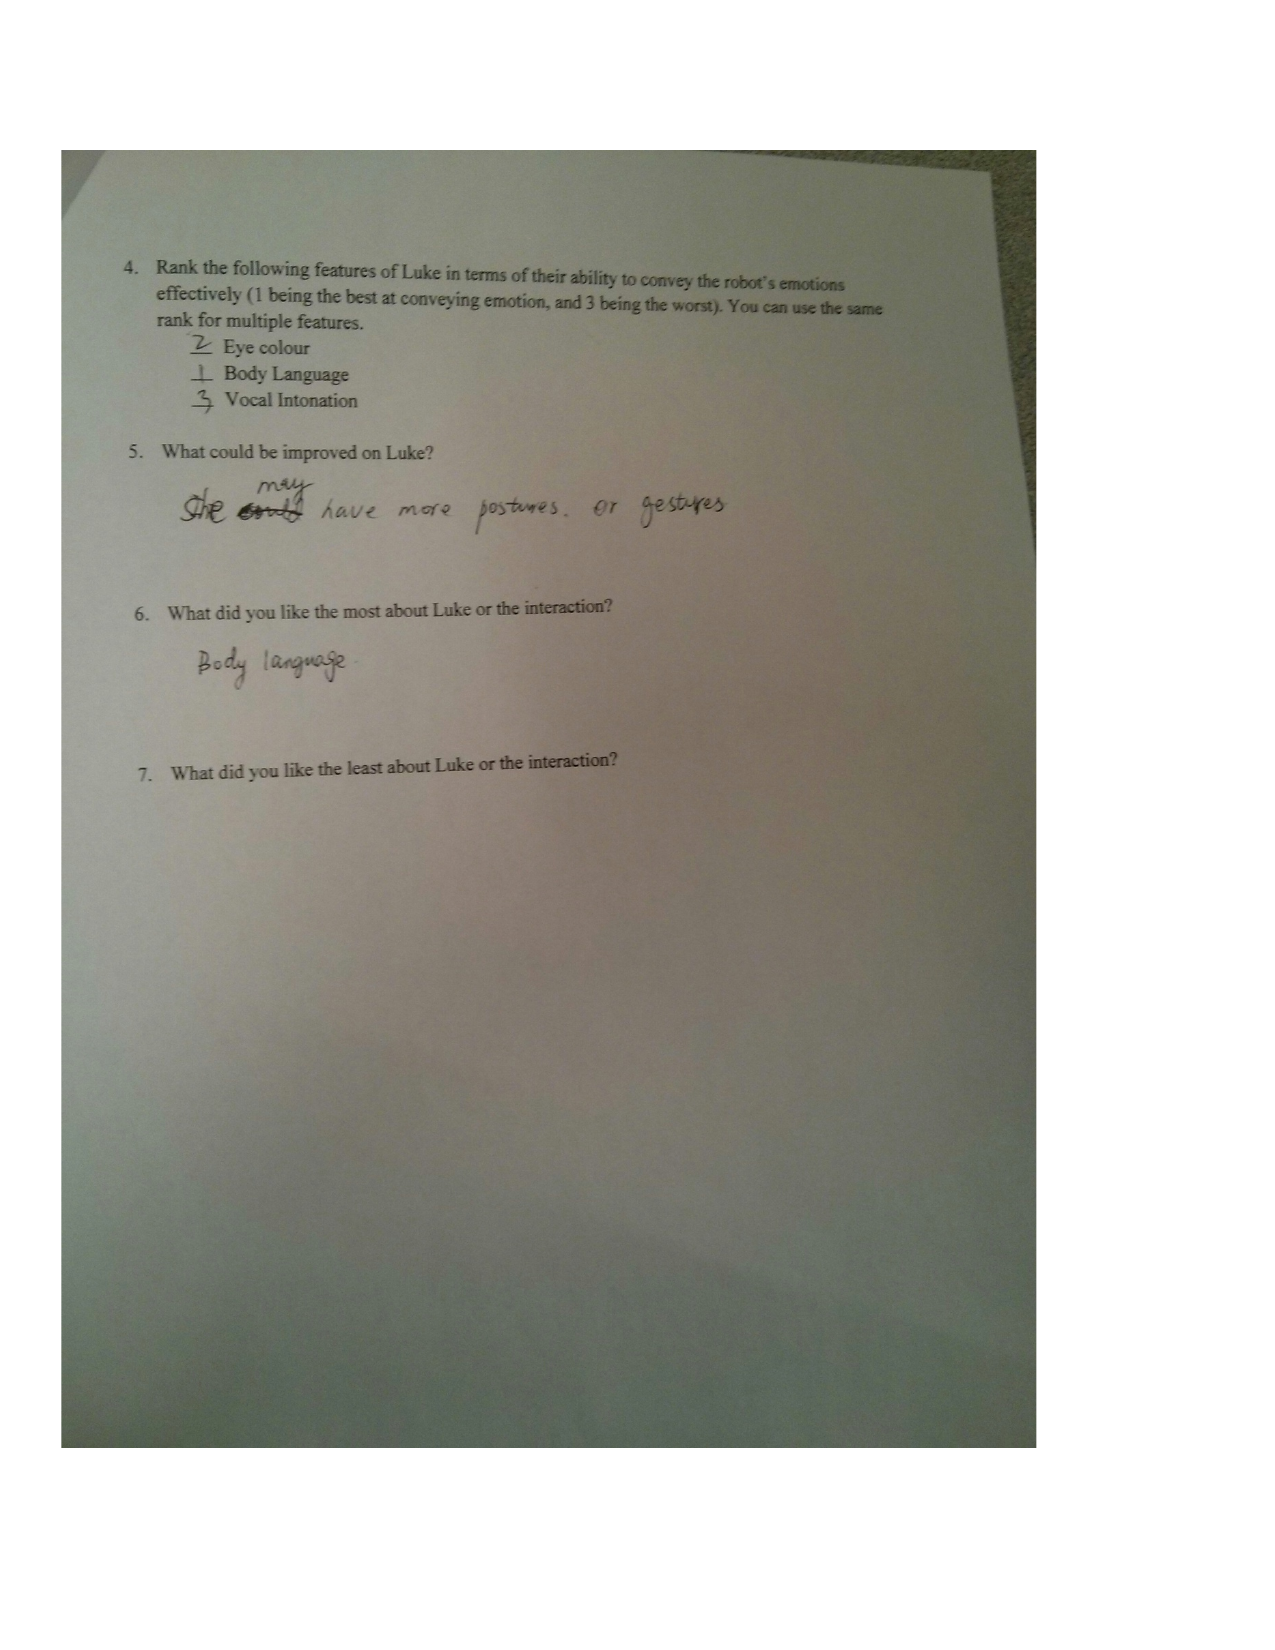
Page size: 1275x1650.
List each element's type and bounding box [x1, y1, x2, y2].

picture [61, 150, 1037, 1448]
